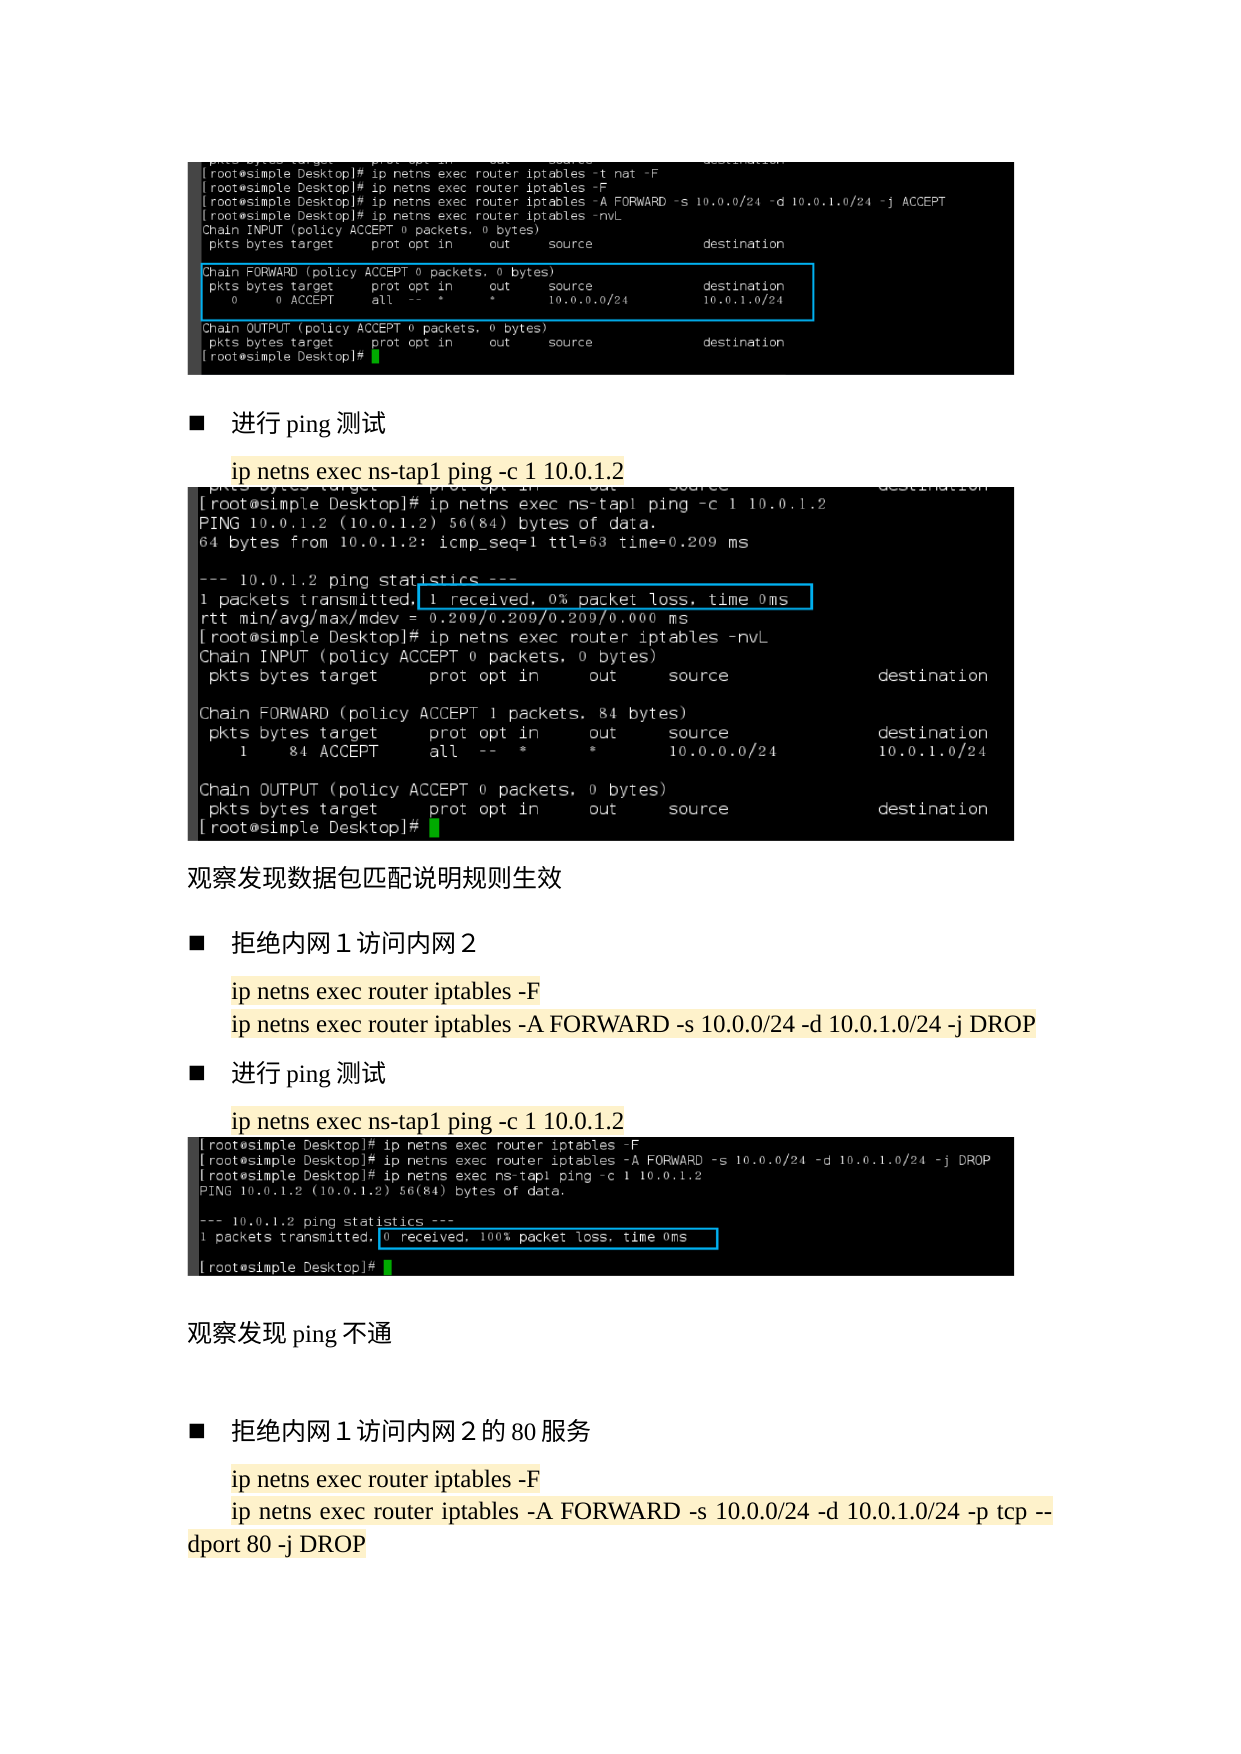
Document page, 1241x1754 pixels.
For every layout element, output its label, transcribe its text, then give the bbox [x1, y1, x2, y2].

picture [187, 487, 1015, 841]
text 观察发现数据包匹配说明规则生效 [187, 844, 1053, 909]
text ip netns exec ns-tap1 ping -c 1 10.0.1.2 [187, 1104, 1053, 1137]
list 进行ping测试 [187, 1039, 1053, 1104]
picture [187, 1137, 1015, 1276]
text ip netns exec router iptables -F [187, 974, 1053, 1007]
text 观察发现ping不通 [187, 1299, 1053, 1364]
picture [187, 162, 1015, 375]
text ip netns exec router iptables -A FORWARD -s 10.0.0/24 -d 10.0.1.0/24 -j DROP [187, 1007, 1053, 1039]
text ip netns exec ns-tap1 ping -c 1 10.0.1.2 [187, 454, 1053, 487]
list 拒绝内网１访问内网２ [187, 909, 1053, 974]
list 拒绝内网１访问内网２的80服务 [187, 1397, 1053, 1462]
text ip netns exec router iptables -A FORWARD -s 10.0.0/24 -d 10.0.1.0/24 -p tcp --dport 80 -j DROP [187, 1494, 1053, 1559]
text ip netns exec router iptables -F [187, 1462, 1053, 1494]
list 进行ping测试 [187, 389, 1053, 454]
